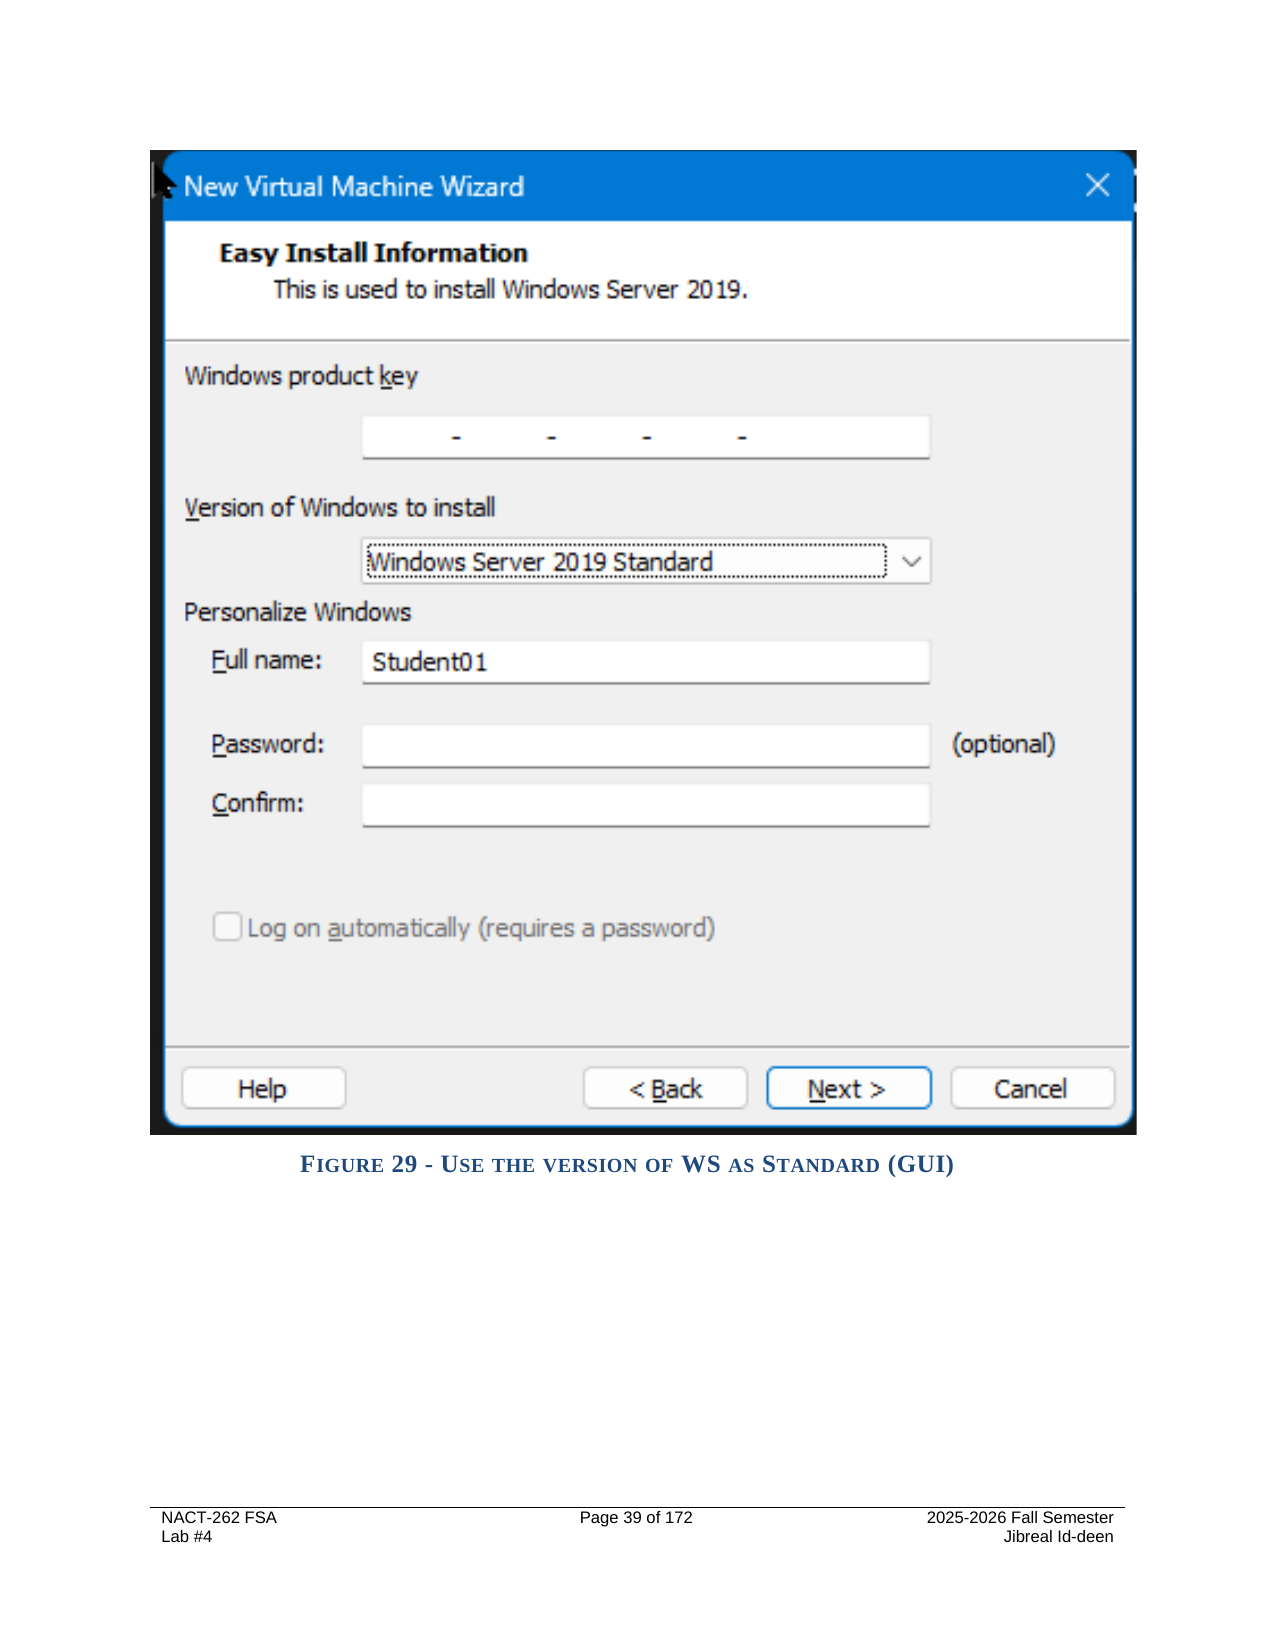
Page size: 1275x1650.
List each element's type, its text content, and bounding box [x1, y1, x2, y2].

picture [150, 150, 1137, 1135]
